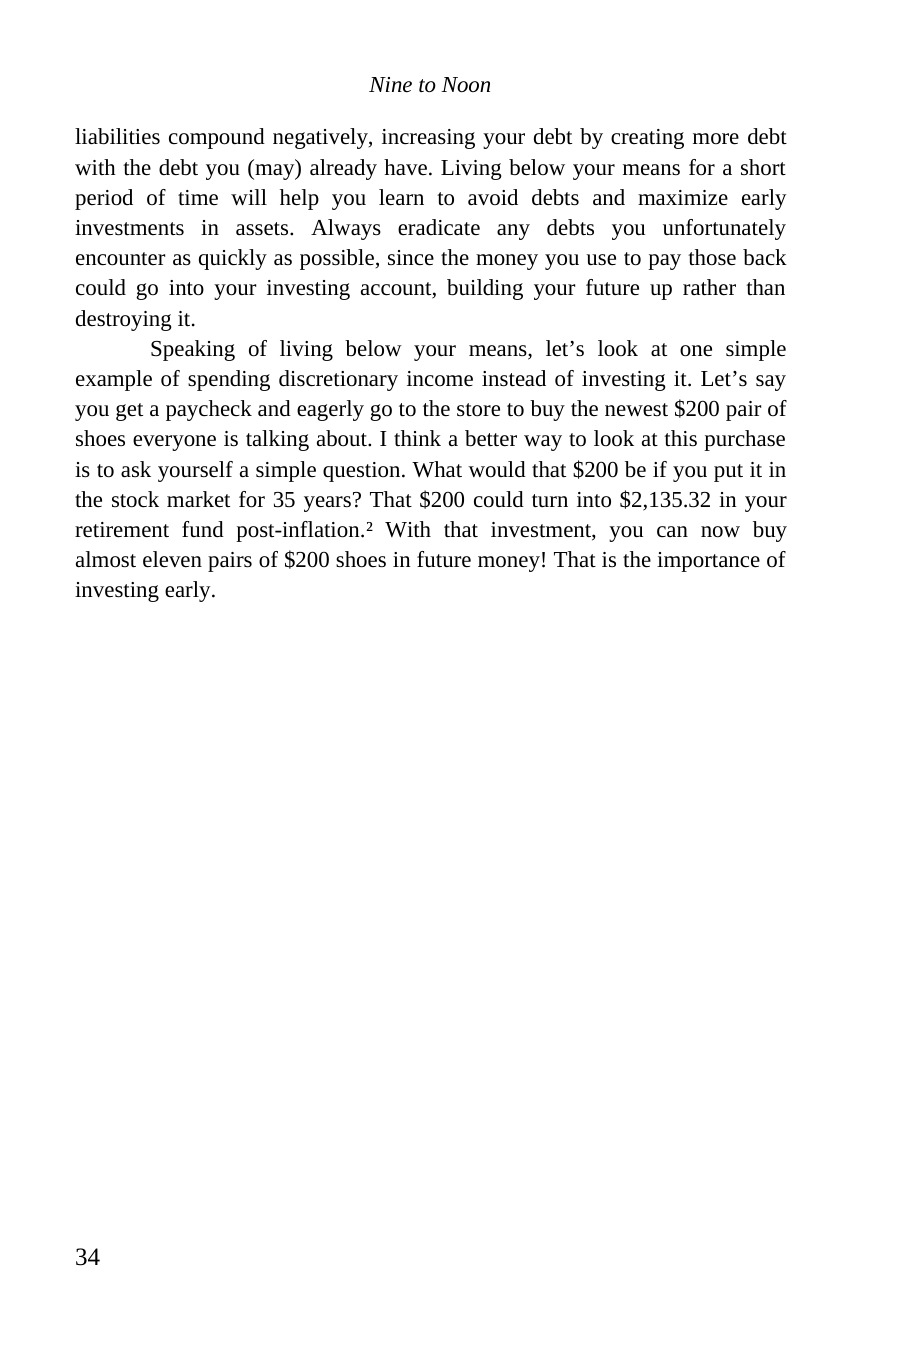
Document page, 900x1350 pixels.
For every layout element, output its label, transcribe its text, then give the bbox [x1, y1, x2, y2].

text Speaking of living below your means, let’s look at one simple example of spending discretionary income instead of investing it. Let’s say you get a paycheck and eagerly go to the store to buy the newest $200 pair of shoes everyone is talking about. I think a better way to look at this purchase is to ask yourself a simple question. What would that $200 be if you put it in the stock market for 35 years? That $200 could turn into $2,135.32 in your retirement fund post-inflation.² With that investment, you can now buy almost eleven pairs of $200 shoes in future money! That is the importance of investing early. [75, 335, 787, 603]
